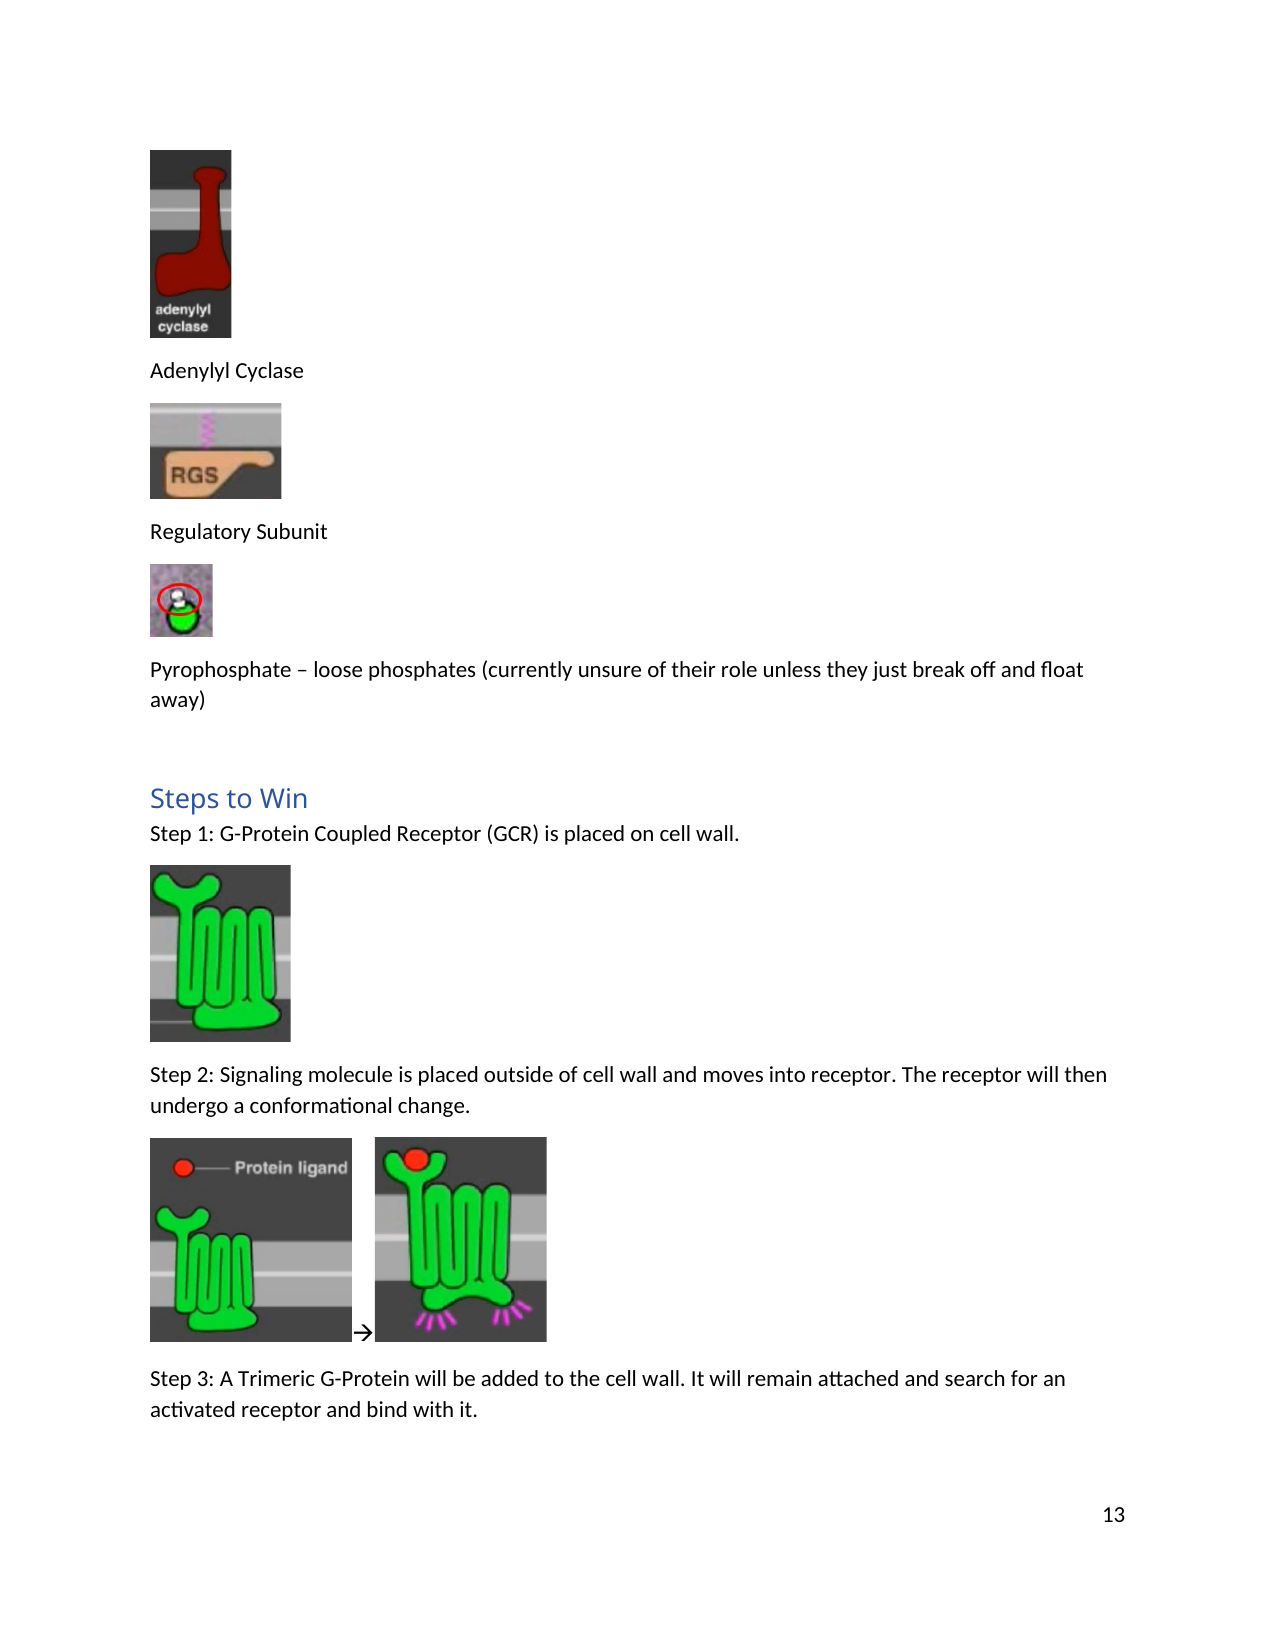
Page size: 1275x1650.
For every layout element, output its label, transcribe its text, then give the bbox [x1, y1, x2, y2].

picture [150, 403, 282, 499]
picture [374, 1137, 547, 1342]
text Step 2: Signaling molecule is placed outside of cell wall and moves into receptor. The receptor will then undergo a conformational change. [150, 1061, 1125, 1119]
text Regulatory Subunit [150, 517, 1125, 546]
text Step 3: A Trimeric G-Protein will be added to the cell wall. It will remain attached and search for an activated receptor and bind with it. [150, 1364, 1125, 1423]
picture [150, 1138, 352, 1342]
text Pyrophosphate – loose phosphates (currently unsure of their role unless they just break off and float away) [150, 655, 1125, 713]
picture [150, 150, 232, 338]
picture [150, 564, 213, 637]
text Adenylyl Cyclase [150, 356, 1125, 384]
text Step 1: G-Protein Coupled Receptor (GCR) is placed on cell wall. [150, 819, 1125, 847]
picture [150, 865, 291, 1042]
subtitle Steps to Win [150, 779, 1125, 816]
